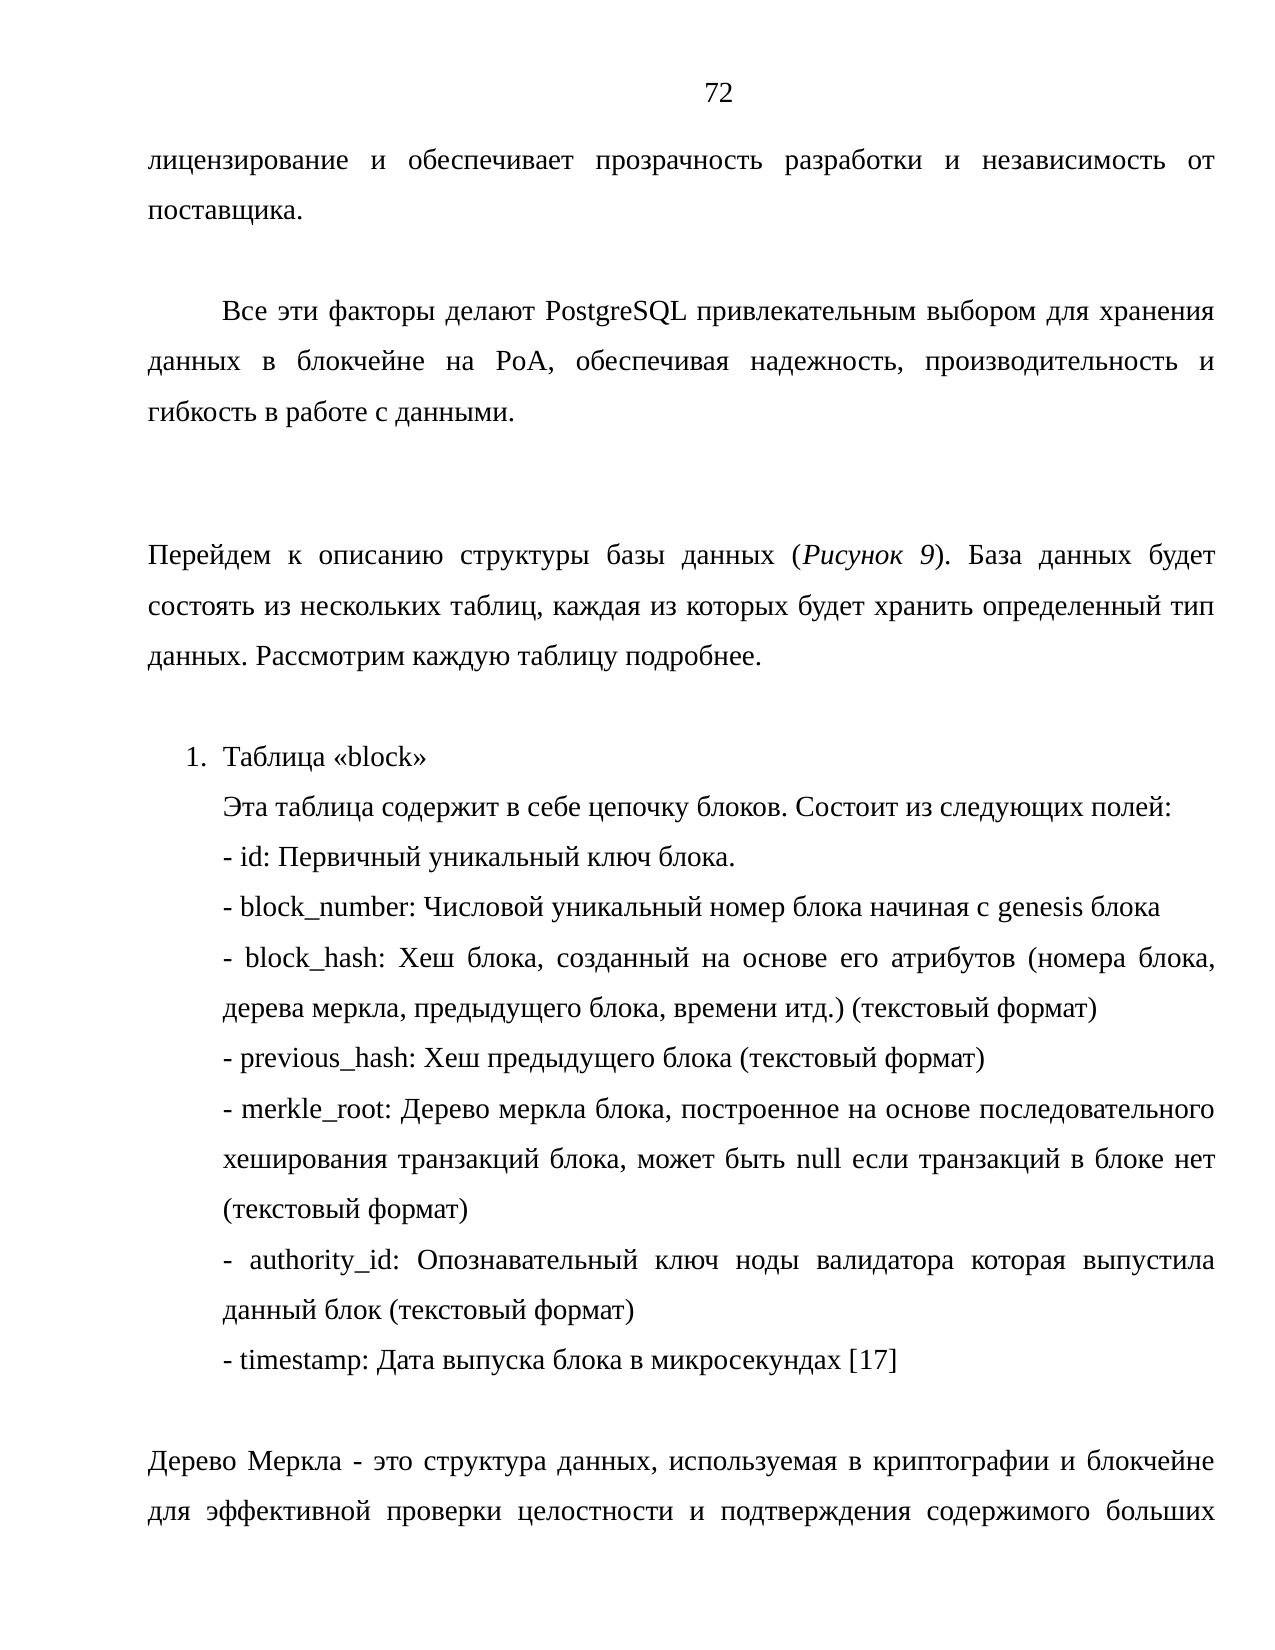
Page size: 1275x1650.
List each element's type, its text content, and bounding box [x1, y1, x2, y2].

list Таблица «block» [185, 739, 1216, 772]
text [148, 142, 1216, 226]
list Эта таблица содержит в себе цепочку блоков. Состоит из следующих полей: [223, 789, 1216, 822]
text Перейдем к описанию структуры базы данных (Рисунок 9). База данных будет состоять из нескольких таблиц, каждая из которых будет хранить определенный тип данных. Рассмотрим каждую таблицу подробнее. [148, 537, 1216, 672]
list - authority_id: Опознавательный ключ ноды валидатора которая выпустила данный блок (текстовый формат) [223, 1242, 1216, 1326]
list - previous_hash: Хеш предыдущего блока (текстовый формат) [223, 1041, 1216, 1074]
text Все эти факторы делают PostgreSQL привлекательным выбором для хранения данных в блокчейне на PoA, обеспечивая надежность, производительность и гибкость в работе с данными. [148, 293, 1216, 427]
list - id: Первичный уникальный ключ блока. [223, 839, 1216, 873]
list - timestamp: Дата выпуска блока в микросекундах [17] [223, 1342, 1216, 1376]
list - block_number: Числовой уникальный номер блока начиная с genesis блока [223, 889, 1216, 923]
list - merkle_root: Дерево меркла блока, построенное на основе последовательного хеширования транзакций блока, может быть null если транзакций в блоке нет (текстовый формат) [223, 1091, 1216, 1225]
list - block_hash: Хеш блока, созданный на основе его атрибутов (номера блока, дерева меркла, предыдущего блока, времени итд.) (текстовый формат) [223, 940, 1216, 1024]
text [148, 1443, 1216, 1527]
